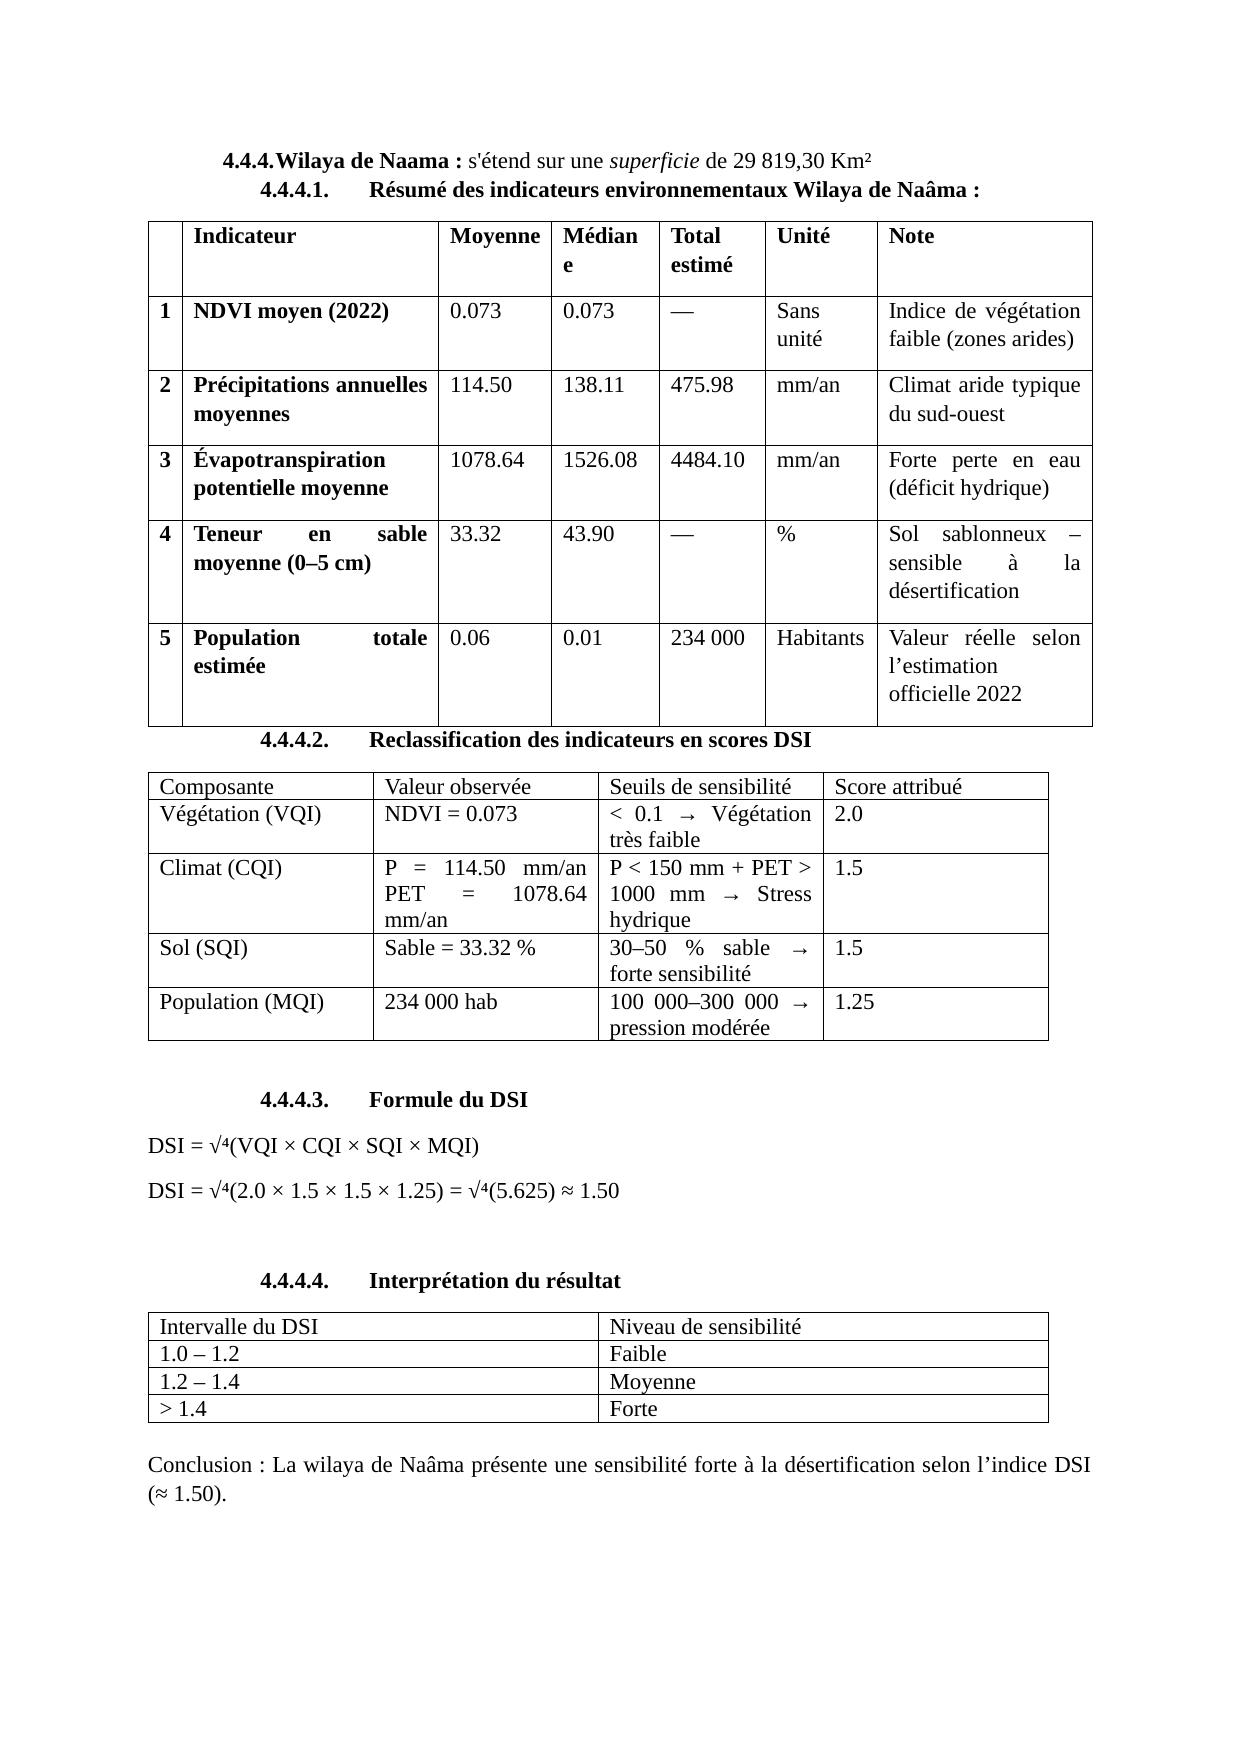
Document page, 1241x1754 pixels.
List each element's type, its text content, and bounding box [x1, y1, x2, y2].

table_cell Valeur réelle selon l’estimation officielle 2022 [878, 624, 1092, 726]
table_cell Population totale estimée [183, 624, 438, 726]
list Wilaya de Naama : s'étend sur une superficie de 29 819,30 Km² [223, 148, 1093, 174]
table_header Note [878, 222, 1092, 296]
table_header Composante [149, 773, 373, 799]
table_cell 0.01 [552, 624, 659, 726]
table_header Intervalle du DSI [149, 1313, 598, 1339]
table_cell Évapotranspiration potentielle moyenne [183, 446, 438, 519]
table_cell 43.90 [552, 521, 659, 622]
table_cell 0.073 [439, 297, 551, 370]
table_cell 30–50 % sable → forte sensibilité [599, 934, 823, 987]
table_header Unité [766, 222, 877, 296]
table_cell P = 114.50 mm/an PET = 1078.64 mm/an [374, 854, 598, 933]
table_cell 1526.08 [552, 446, 659, 519]
table_cell < 0.1 → Végétation très faible [599, 800, 823, 853]
list Reclassification des indicateurs en scores DSI [260, 727, 1093, 753]
table_cell 475.98 [660, 371, 765, 445]
table_cell Habitants [766, 624, 877, 726]
table_cell Sol sablonneux – sensible à la désertification [878, 521, 1092, 622]
table_cell 234 000 hab [374, 988, 598, 1040]
list Formule du DSI [260, 1087, 1093, 1113]
table_cell 33.32 [439, 521, 551, 622]
table_cell % [766, 521, 877, 622]
table_header Total estimé [660, 222, 765, 296]
table_cell Population (MQI) [149, 988, 373, 1040]
table_header Score attribué [824, 773, 1048, 799]
table_cell Moyenne [599, 1368, 1048, 1394]
table_cell 114.50 [439, 371, 551, 445]
table_cell 1.0 – 1.2 [149, 1341, 598, 1367]
table_cell 138.11 [552, 371, 659, 445]
list Interprétation du résultat [260, 1267, 1093, 1293]
text DSI = √⁴(2.0 × 1.5 × 1.5 × 1.25) = √⁴(5.625) ≈ 1.50 [148, 1177, 1093, 1203]
table_cell 1.2 – 1.4 [149, 1368, 598, 1394]
table_cell 3 [149, 446, 182, 519]
table_cell 1.5 [824, 934, 1048, 987]
table_cell > 1.4 [149, 1395, 598, 1422]
table_cell Végétation (VQI) [149, 800, 373, 853]
table_cell 1.25 [824, 988, 1048, 1040]
table_cell mm/an [766, 371, 877, 445]
table_cell 1 [149, 297, 182, 370]
table_cell Indice de végétation faible (zones arides) [878, 297, 1092, 370]
table_cell Sans unité [766, 297, 877, 370]
table_cell — [660, 297, 765, 370]
table_cell 1.5 [824, 854, 1048, 933]
table_cell Teneur en sable moyenne (0–5 cm) [183, 521, 438, 622]
table_header [149, 222, 182, 296]
table_cell P < 150 mm + PET > 1000 mm → Stress hydrique [599, 854, 823, 933]
table_cell 5 [149, 624, 182, 726]
table_header Seuils de sensibilité [599, 773, 823, 799]
table_cell 100 000–300 000 → pression modérée [599, 988, 823, 1040]
text DSI = √⁴(VQI × CQI × SQI × MQI) [148, 1132, 1093, 1158]
table_cell Climat (CQI) [149, 854, 373, 933]
list Résumé des indicateurs environnementaux Wilaya de Naâma : [260, 176, 1093, 202]
table_header Moyenne [439, 222, 551, 296]
table_cell Climat aride typique du sud-ouest [878, 371, 1092, 445]
text Conclusion : La wilaya de Naâma présente une sensibilité forte à la désertification selon l’indice DSI (≈ 1.50). [148, 1423, 1093, 1506]
table_header Valeur observée [374, 773, 598, 799]
table_cell Précipitations annuelles moyennes [183, 371, 438, 445]
table_cell Faible [599, 1341, 1048, 1367]
table_cell Sable = 33.32 % [374, 934, 598, 987]
table_cell 4484.10 [660, 446, 765, 519]
table_cell 0.073 [552, 297, 659, 370]
table_cell NDVI = 0.073 [374, 800, 598, 853]
table_cell 4 [149, 521, 182, 622]
table_cell Forte [599, 1395, 1048, 1422]
table_cell Forte perte en eau (déficit hydrique) [878, 446, 1092, 519]
table_cell mm/an [766, 446, 877, 519]
table_cell 234 000 [660, 624, 765, 726]
table_cell — [660, 521, 765, 622]
table_cell 2.0 [824, 800, 1048, 853]
table_header Niveau de sensibilité [599, 1313, 1048, 1339]
table_cell 1078.64 [439, 446, 551, 519]
table_cell 2 [149, 371, 182, 445]
table_header Indicateur [183, 222, 438, 296]
table_cell NDVI moyen (2022) [183, 297, 438, 370]
table_cell 0.06 [439, 624, 551, 726]
table_header Médiane [552, 222, 659, 296]
table_cell Sol (SQI) [149, 934, 373, 987]
